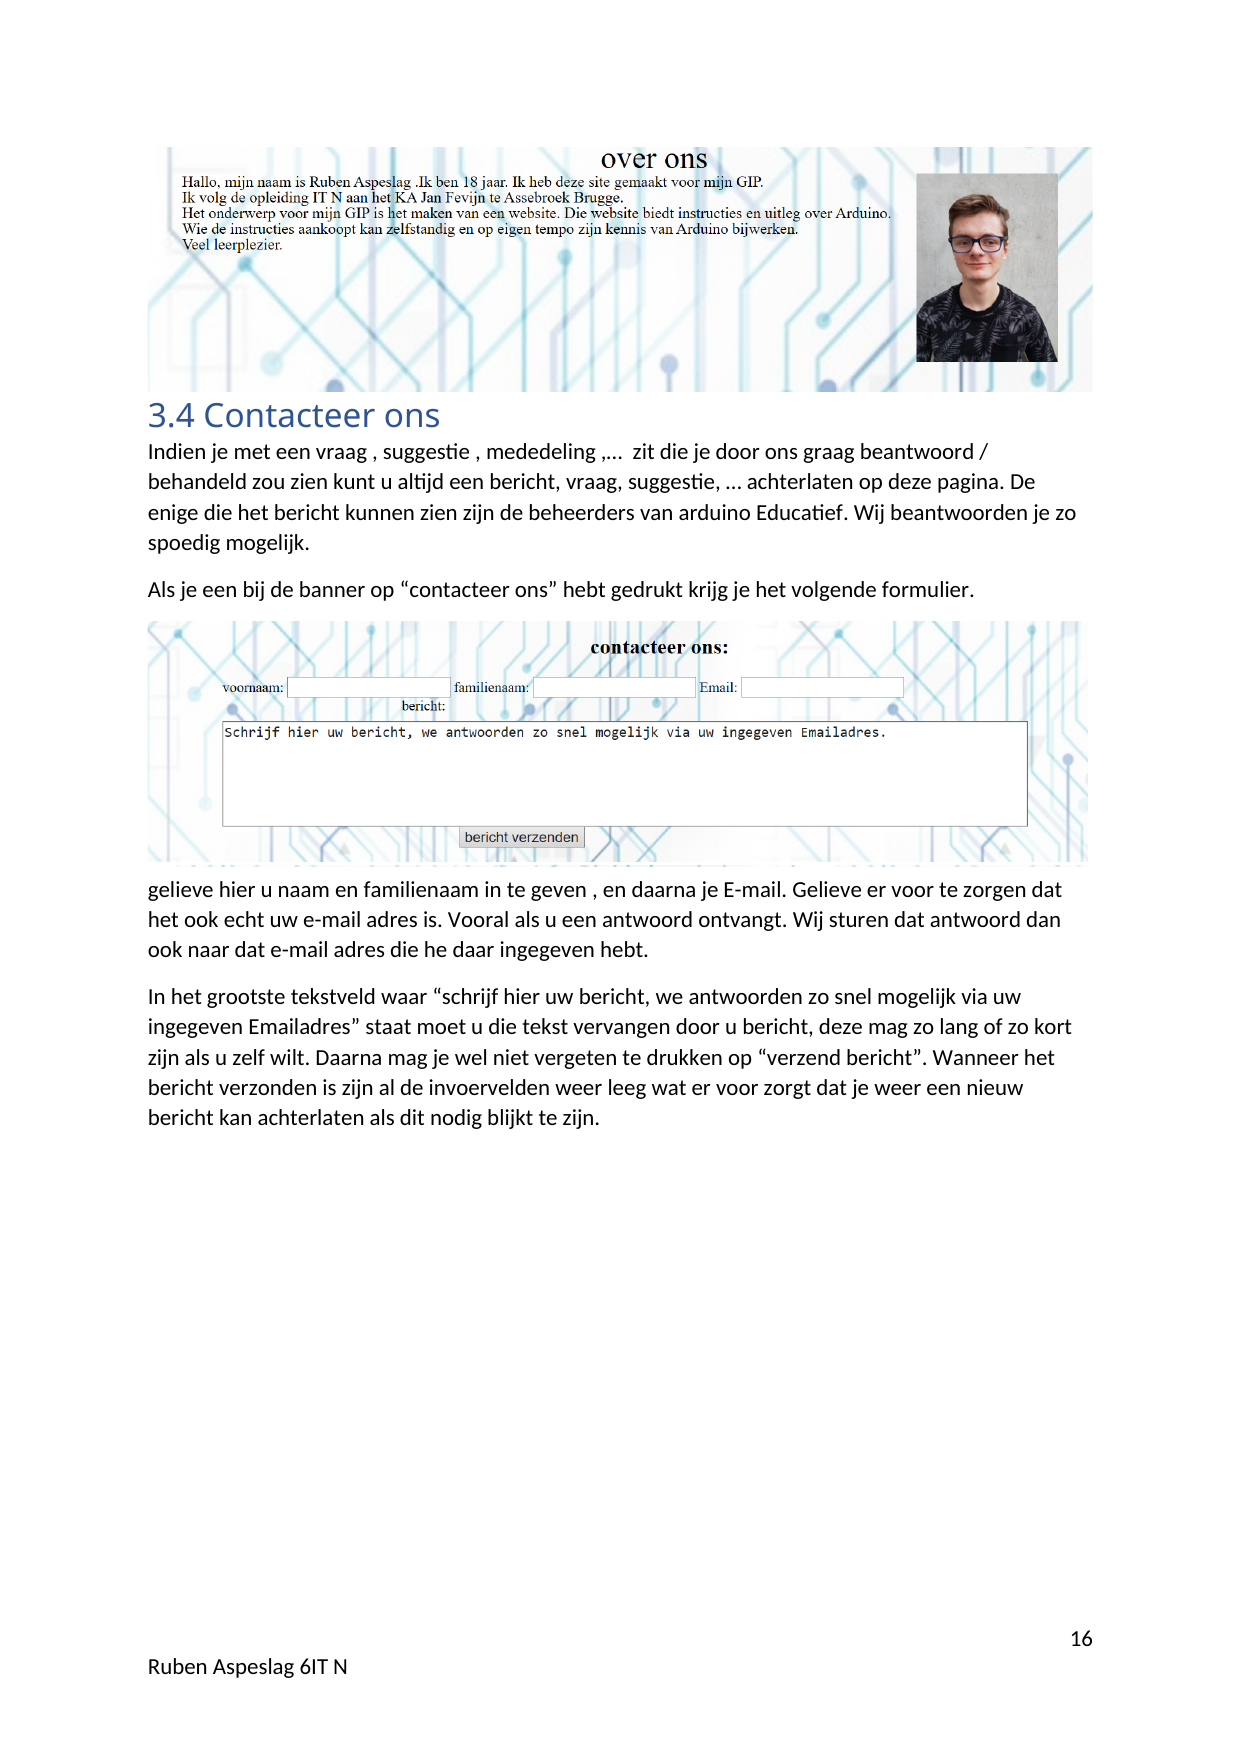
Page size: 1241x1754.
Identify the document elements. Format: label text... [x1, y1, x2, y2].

text Indien je met een vraag , suggestie , mededeling ,… zit die je door ons graag beantwoord / behandeld zou zien kunt u altijd een bericht, vraag, suggestie, … achterlaten op deze pagina. De enige die het bericht kunnen zien zijn de beheerders van arduino Educatief. Wij beantwoorden je zo spoedig mogelijk. [148, 437, 1093, 556]
text In het grootste tekstveld waar “schrijf hier uw bericht, we antwoorden zo snel mogelijk via uw ingegeven Emailadres” staat moet u die tekst vervangen door u bericht, deze mag zo lang of zo kort zijn als u zelf wilt. Daarna mag je wel niet vergeten te drukken op “verzend bericht”. Wanneer het bericht verzonden is zijn al de invoervelden weer leeg wat er voor zorgt dat je weer een nieuw bericht kan achterlaten als dit nodig blijkt te zijn. [148, 982, 1093, 1131]
subtitle 3.4 Contacteer ons [148, 392, 1093, 437]
text Als je een bij de banner op “contacteer ons” hebt gedrukt krijg je het volgende formulier. [148, 575, 1093, 603]
picture [147, 621, 1088, 867]
picture [147, 147, 1093, 392]
